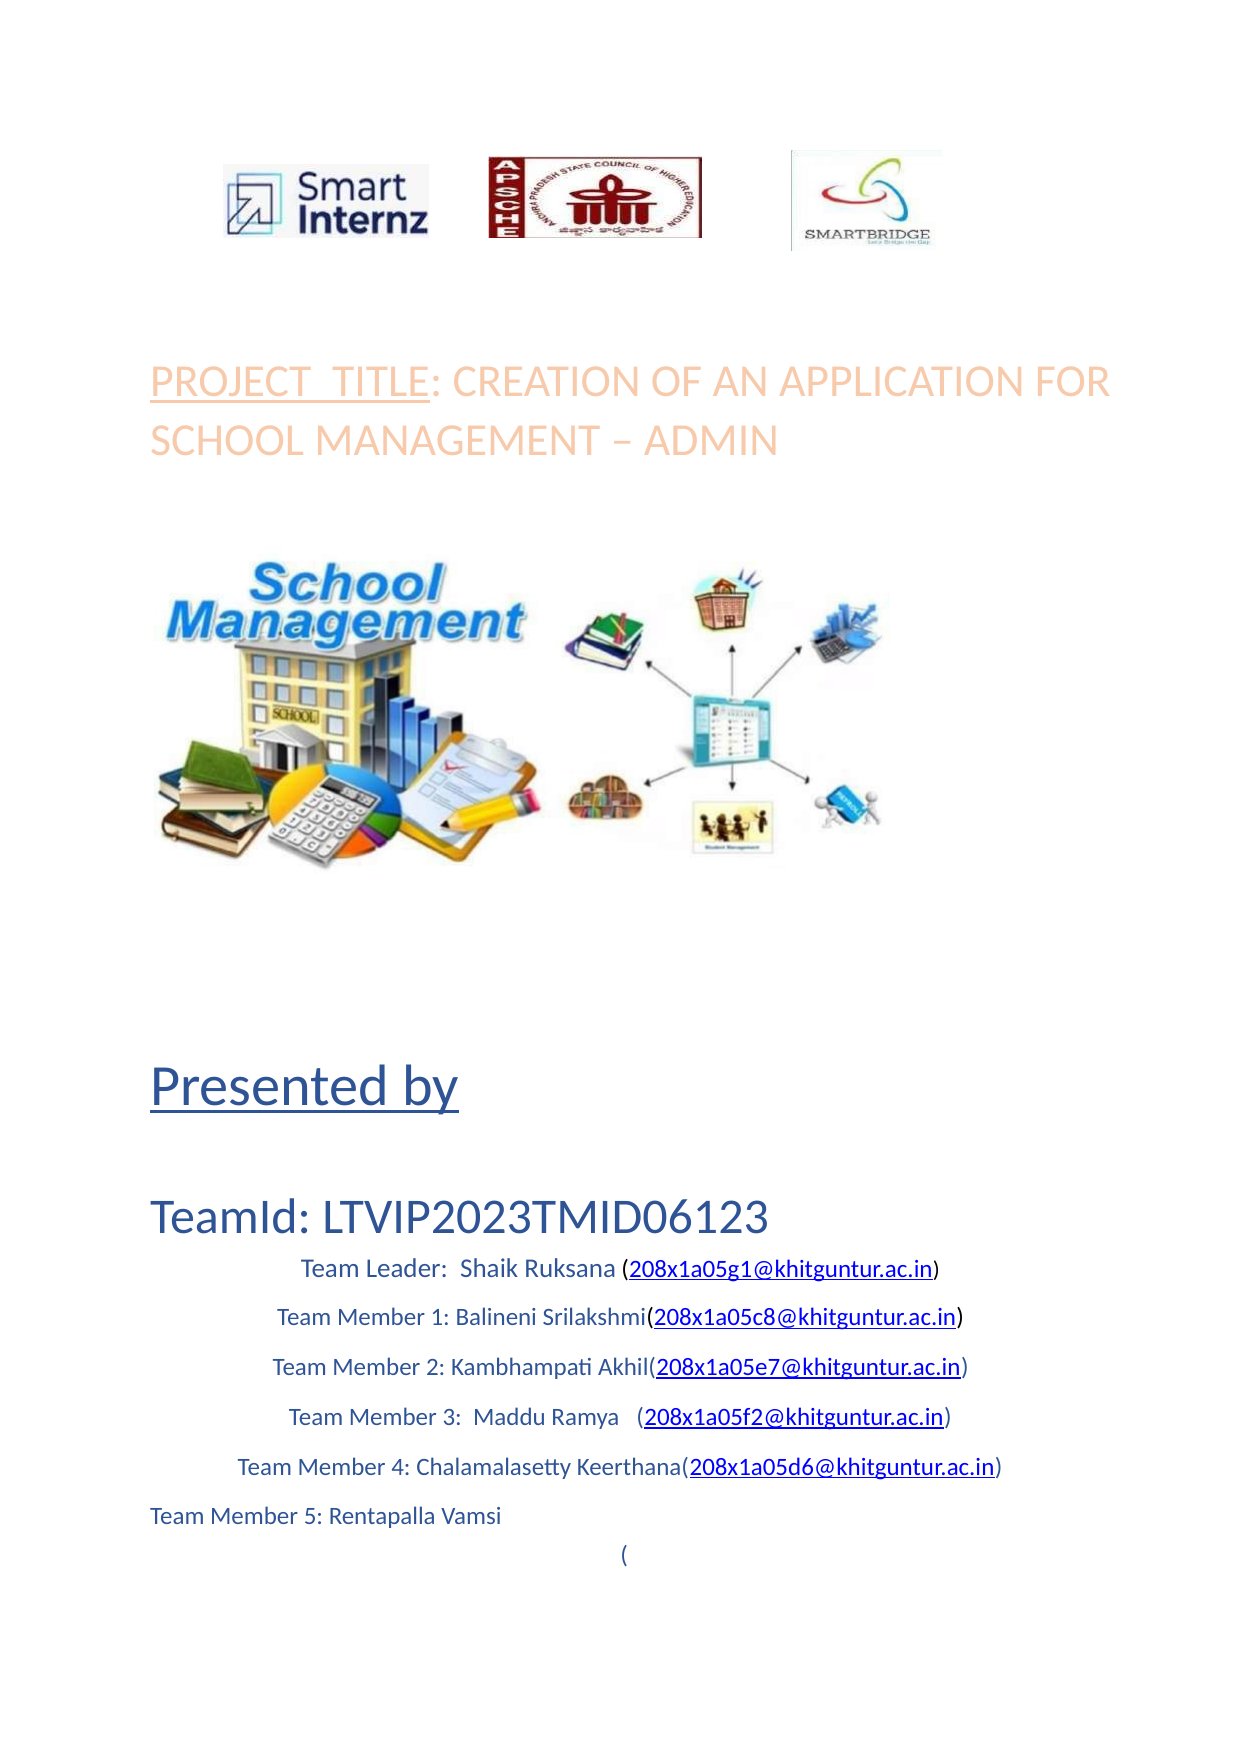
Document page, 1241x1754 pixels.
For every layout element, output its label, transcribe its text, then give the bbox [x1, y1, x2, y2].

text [150, 1500, 825, 1570]
picture [488, 156, 702, 238]
text Team Member 3: Maddu Ramya (208x1a05f2@khitguntur.ac.in) [150, 1401, 1090, 1431]
text Team Leader: Shaik Ruksana (208x1a05g1@khitguntur.ac.in) [150, 1251, 1090, 1284]
text Team Member 2: Kambhampati Akhil(208x1a05e7@khitguntur.ac.in) [150, 1351, 1091, 1382]
picture [791, 150, 943, 251]
picture [153, 513, 890, 896]
text PROJECT TITLE: CREATION OF AN APPLICATION FOR SCHOOL MANAGEMENT – ADMIN [150, 352, 1228, 467]
text Team Member 1: Balineni Srilakshmi(208x1a05c8@khitguntur.ac.in) [150, 1302, 1091, 1332]
picture [223, 164, 429, 238]
text TeamId: LTVIP2023TMID06123 [150, 1185, 1228, 1246]
subtitle Presented by [150, 1049, 1228, 1120]
text Team Member 4: Chalamalasetty Keerthana(208x1a05d6@khitguntur.ac.in) [150, 1451, 1089, 1481]
